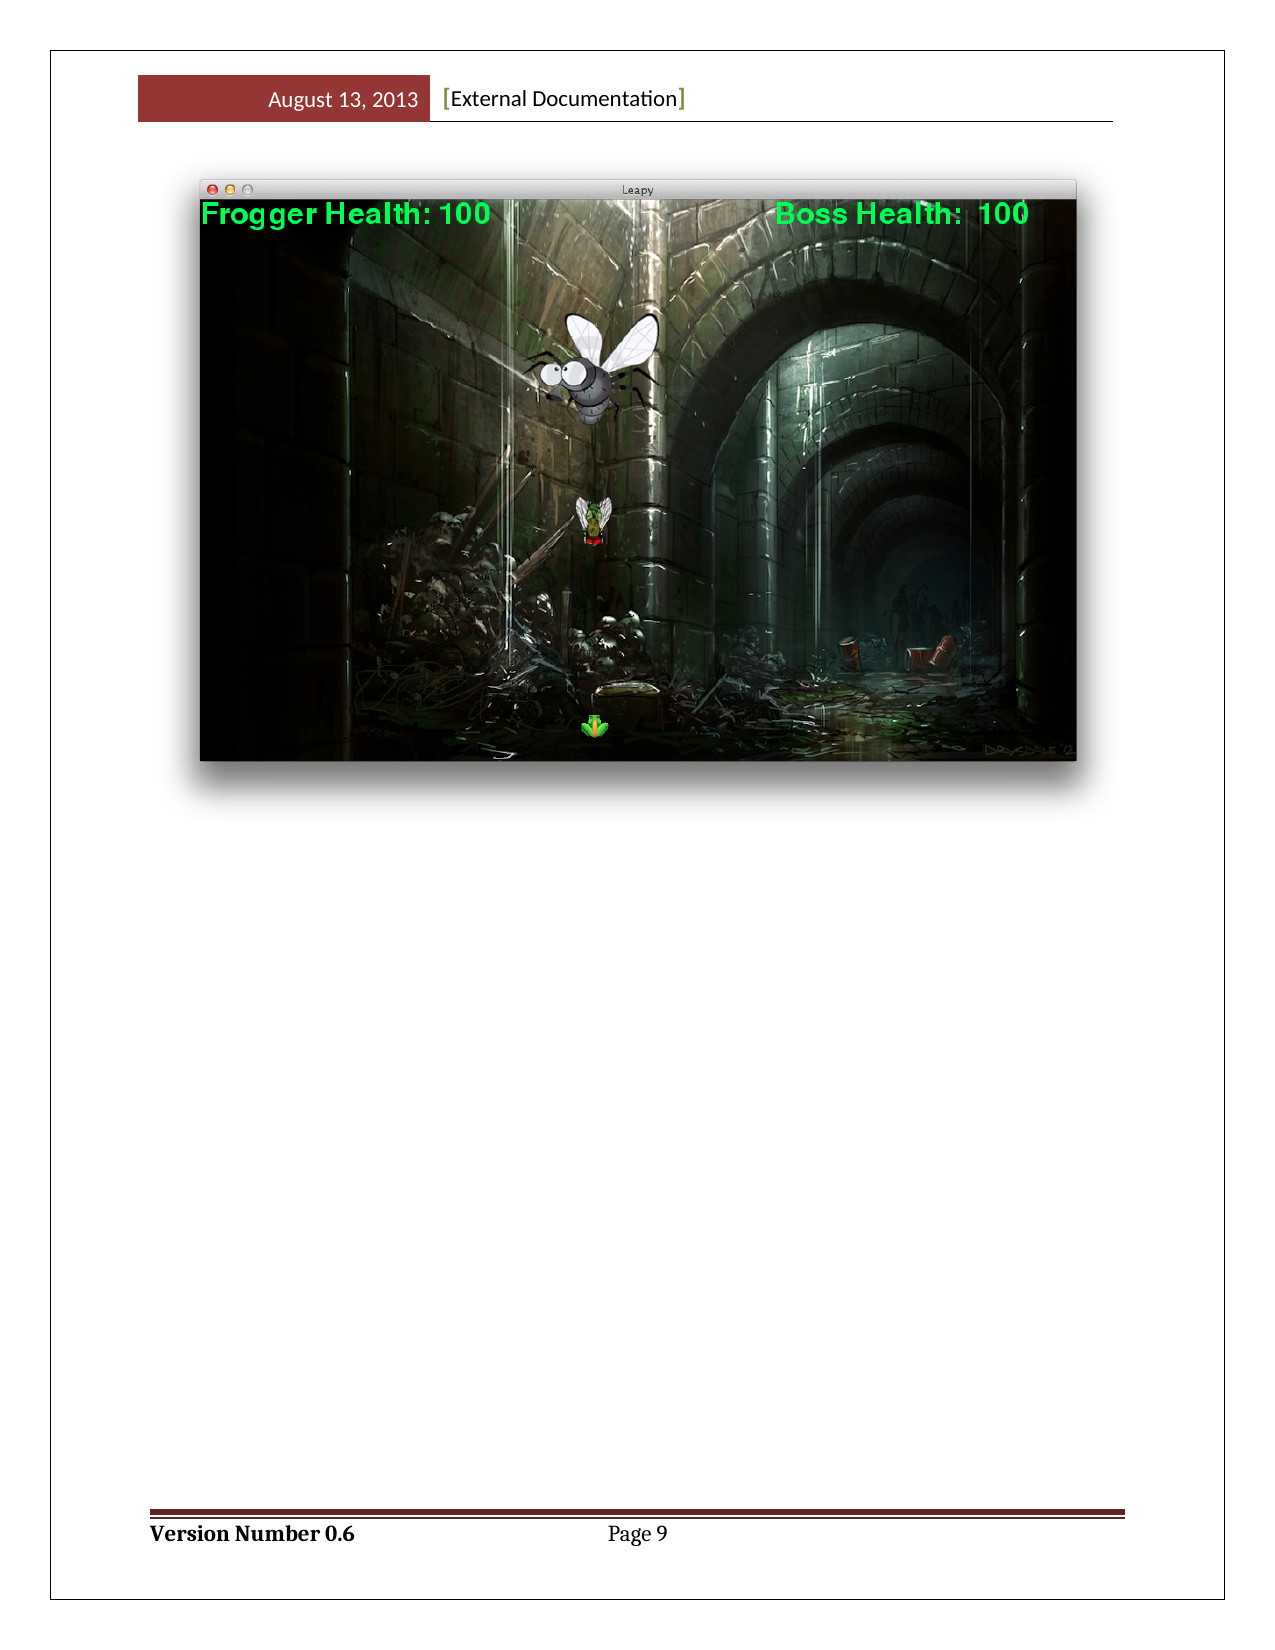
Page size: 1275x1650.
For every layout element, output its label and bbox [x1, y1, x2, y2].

picture [150, 150, 1125, 830]
